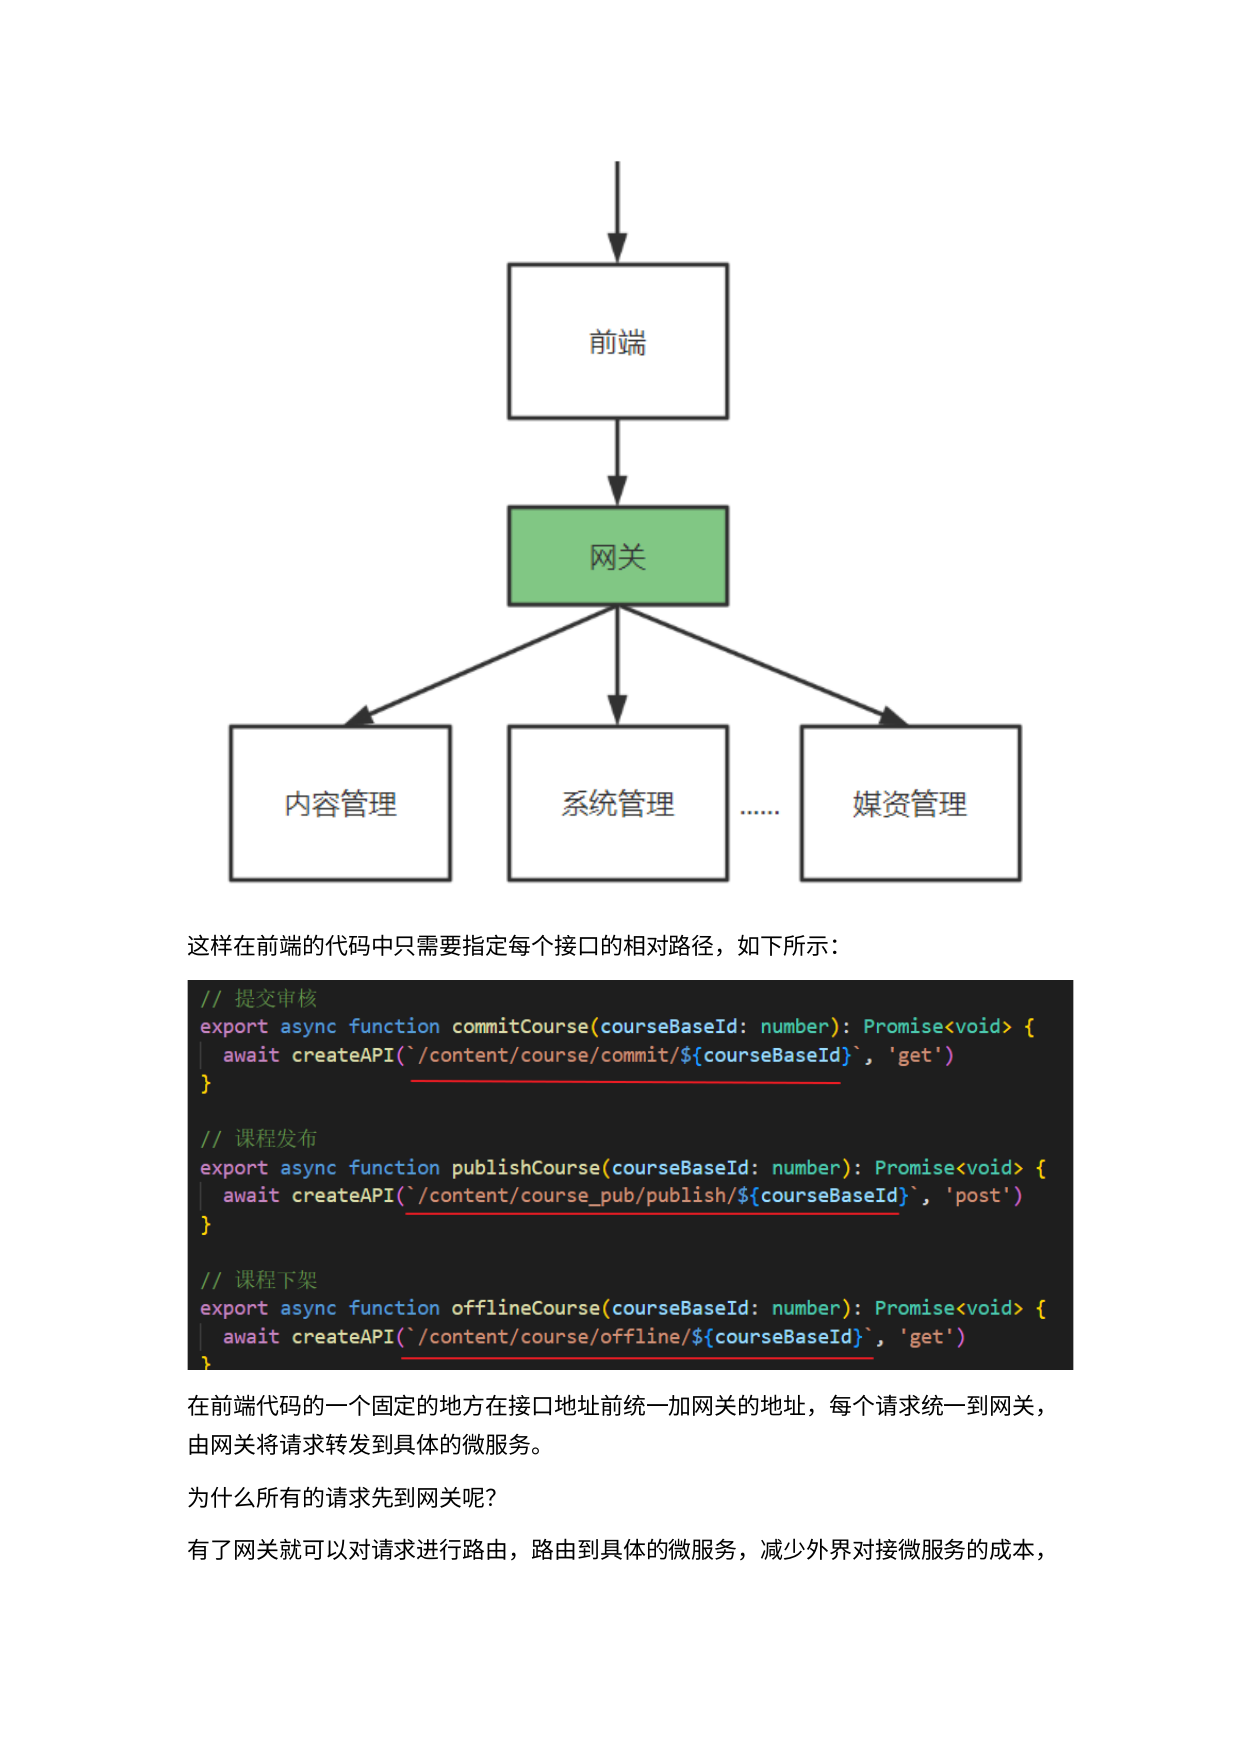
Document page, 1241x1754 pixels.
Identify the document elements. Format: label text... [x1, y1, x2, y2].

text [187, 1532, 1053, 1565]
picture [203, 150, 1037, 910]
text 为什么所有的请求先到网关呢？ [187, 1480, 1053, 1513]
text 在前端代码的一个固定的地方在接口地址前统一加网关的地址，每个请求统一到网关，由网关将请求转发到具体的微服务。 [187, 1388, 1053, 1461]
text 这样在前端的代码中只需要指定每个接口的相对路径，如下所示： [187, 928, 1053, 961]
picture [187, 980, 1074, 1370]
